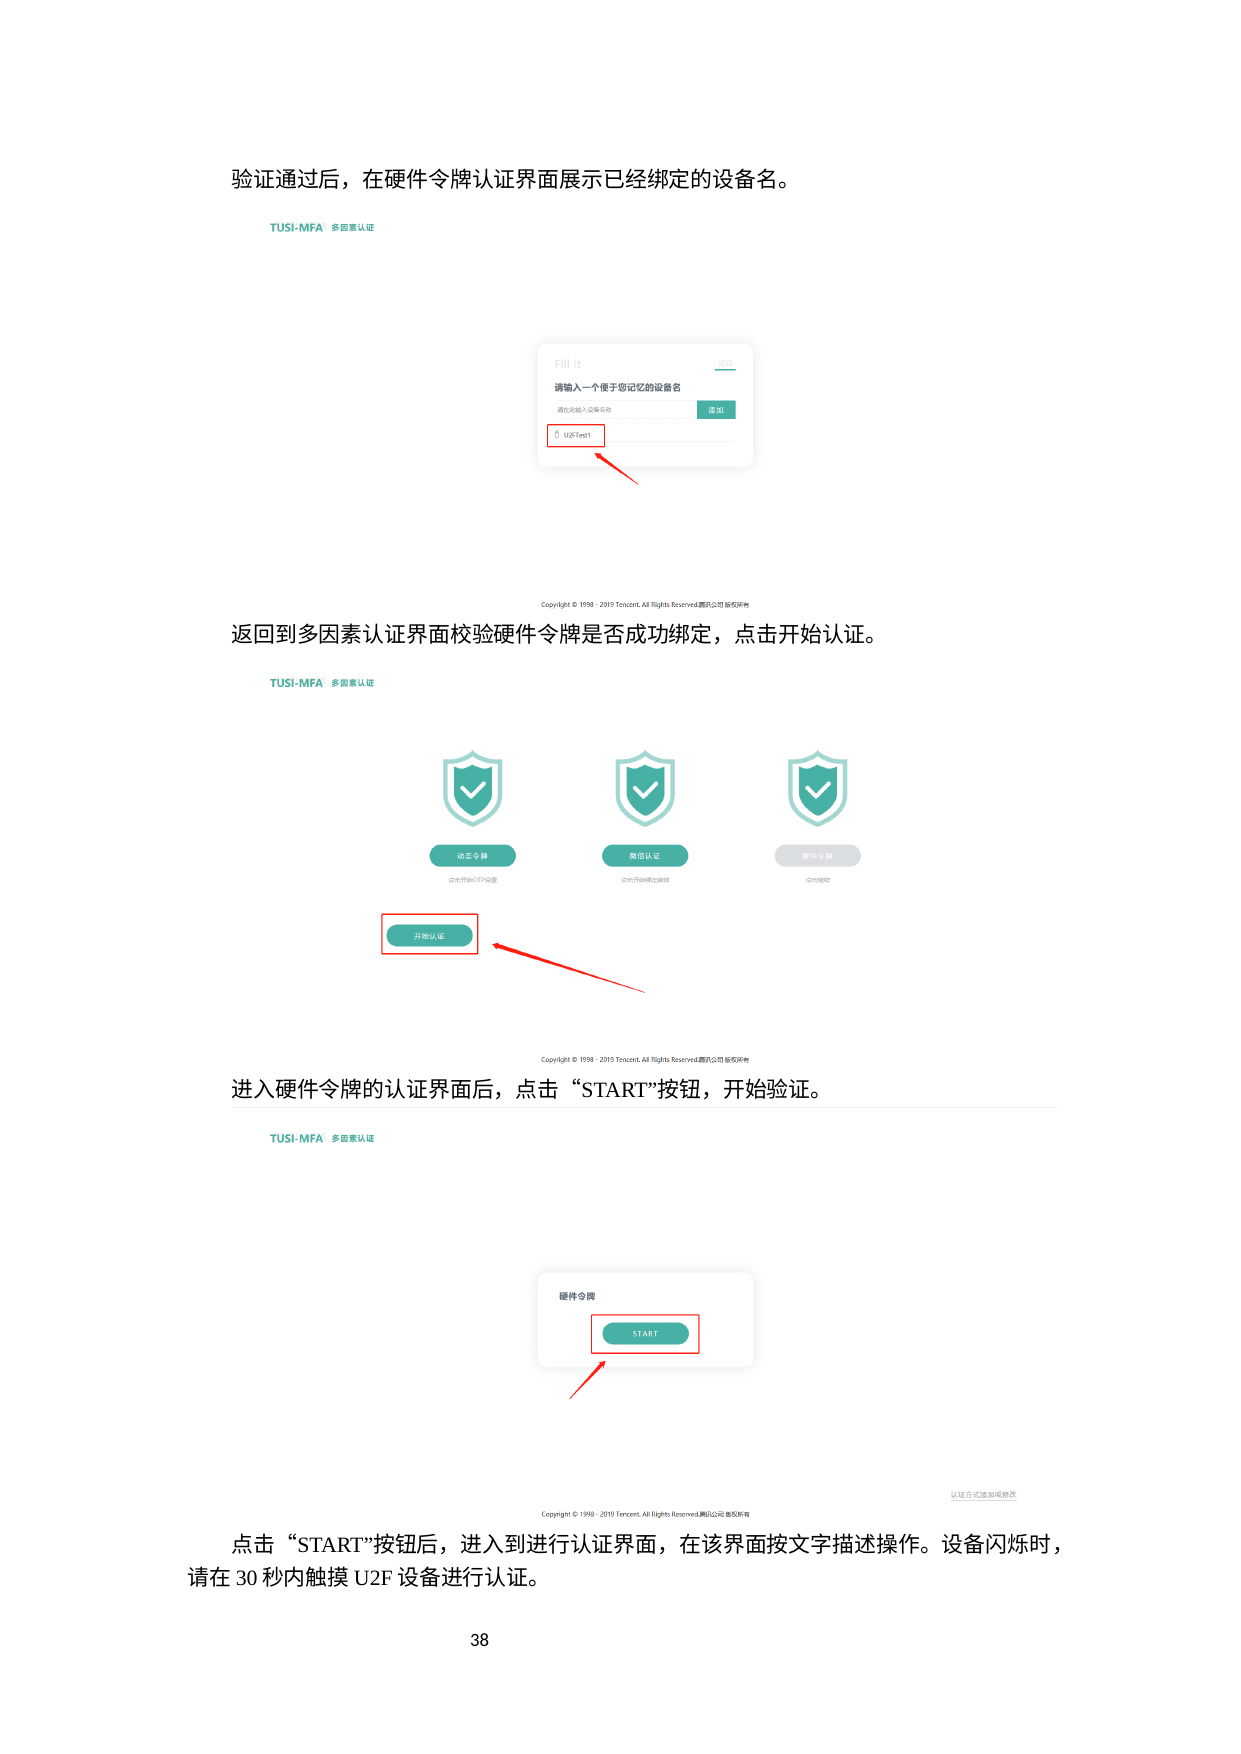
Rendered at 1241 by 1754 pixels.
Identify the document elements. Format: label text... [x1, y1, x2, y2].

text 验证通过后，在硬件令牌认证界面展示已经绑定的设备名。 [187, 162, 1053, 194]
picture [231, 197, 1058, 612]
picture [231, 1107, 1058, 1522]
picture [231, 652, 1058, 1067]
